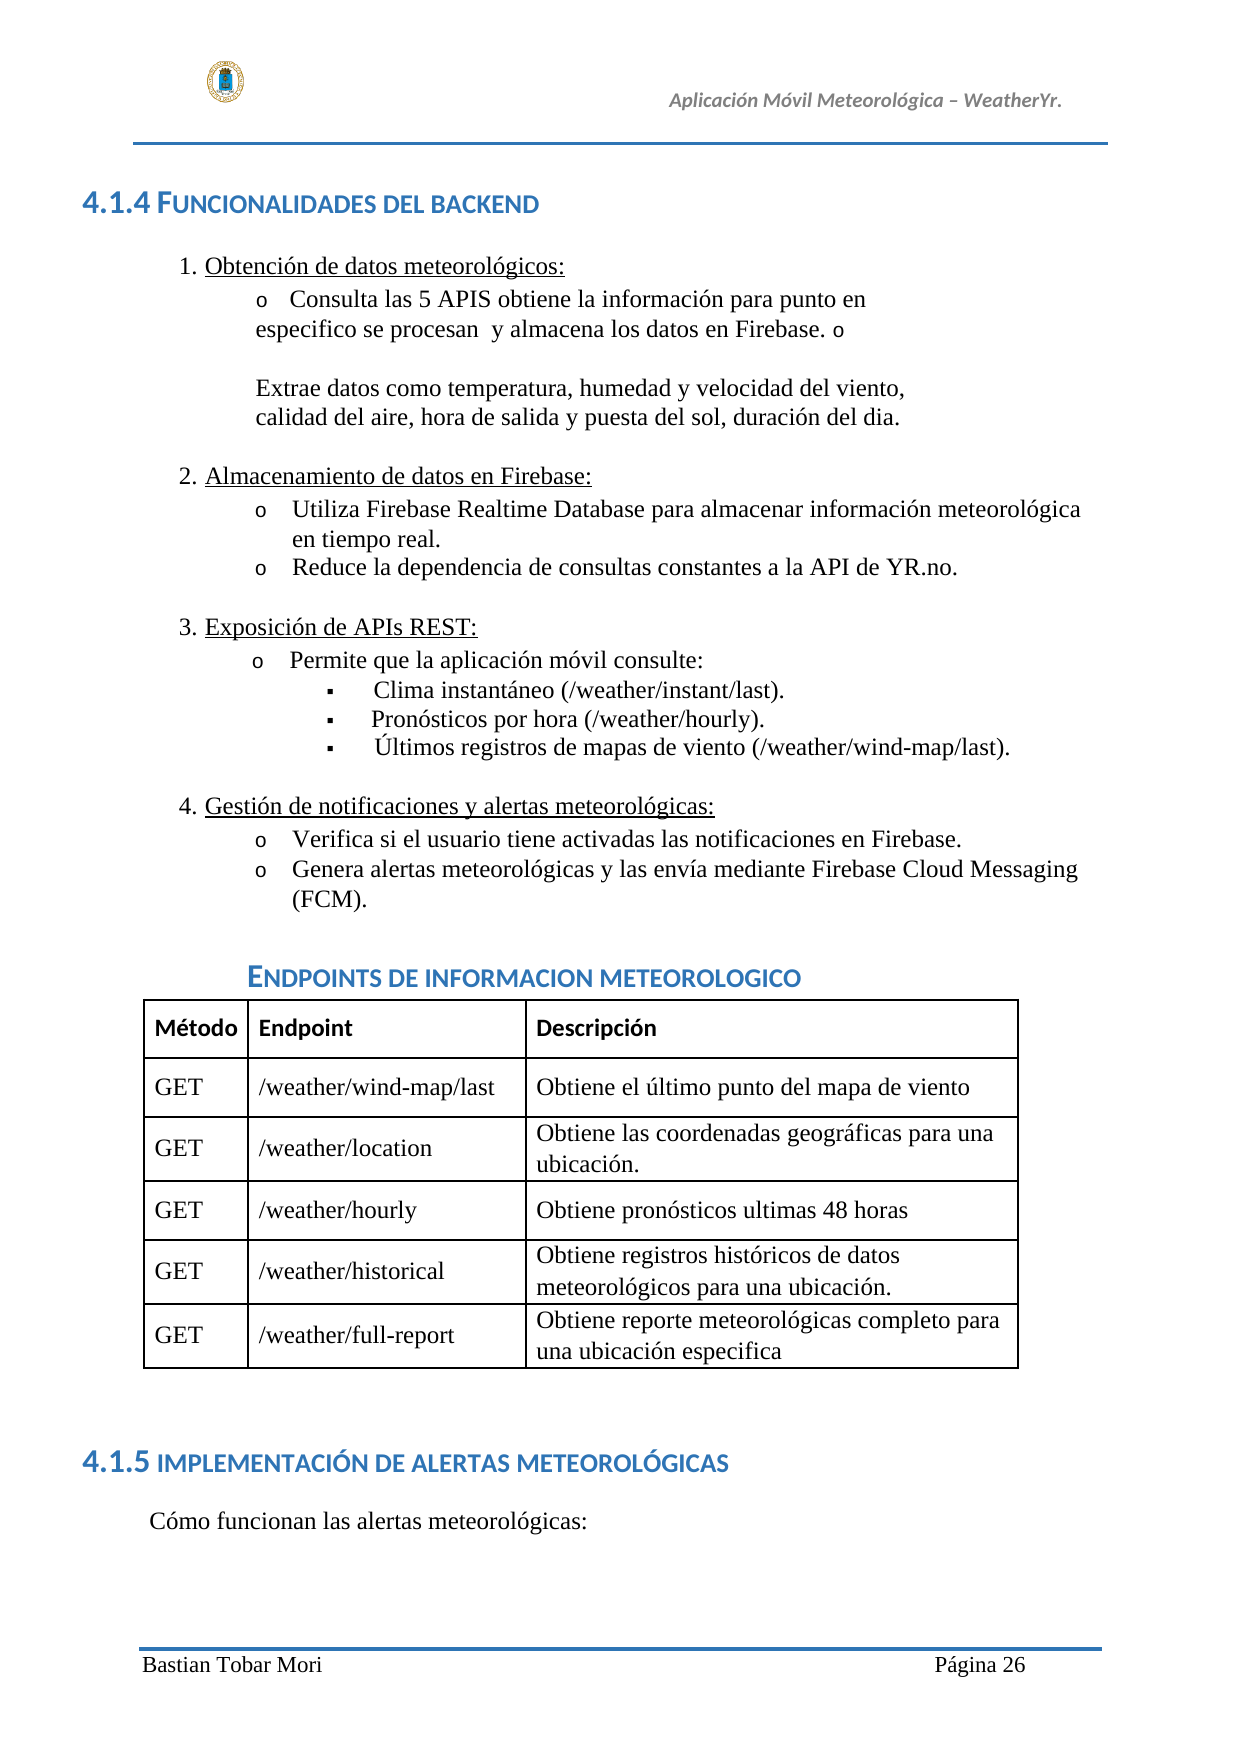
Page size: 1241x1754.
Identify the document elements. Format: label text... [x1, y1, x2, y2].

picture [206, 58, 244, 103]
list FUNCIONALIDADES DEL BACKEND [82, 181, 1208, 222]
table_cell Obtiene registros históricos de datos meteorológicos para una ubicación. [527, 1241, 1017, 1303]
list Verifica si el usuario tiene activadas las notificaciones en Firebase. [254, 824, 1099, 854]
table_cell Obtiene las coordenadas geográficas para una ubicación. [527, 1118, 1017, 1180]
table_cell /weather/full-report [249, 1305, 525, 1367]
text o Consulta las 5 APIS obtiene la información para punto en especifico se procesan y almacena los datos en Firebase. o [255, 284, 957, 344]
list IMPLEMENTACIÓN DE ALERTAS METEOROLÓGICAS [82, 1440, 1208, 1481]
text 4. Gestión de notificaciones y alertas meteorológicas: [179, 791, 1208, 820]
table_cell /weather/historical [249, 1241, 525, 1303]
list Utiliza Firebase Realtime Database para almacenar información meteorológica en tiempo real. [254, 494, 1099, 552]
text 2. Almacenamiento de datos en Firebase: [179, 461, 1208, 489]
text Cómo funcionan las alertas meteorológicas: [143, 1506, 1099, 1534]
table_cell GET [145, 1118, 247, 1180]
table_header Endpoint [249, 1001, 525, 1057]
table_cell GET [145, 1059, 247, 1116]
table_cell Obtiene el último punto del mapa de viento [527, 1059, 1017, 1116]
text 3. Exposición de APIs REST: [179, 612, 1208, 641]
table_cell /weather/wind-map/last [249, 1059, 525, 1116]
table_cell /weather/location [249, 1118, 525, 1180]
table_header Método [145, 1001, 247, 1057]
table_cell GET [145, 1241, 247, 1303]
text ▪ Clima instantáneo (/weather/instant/last). [142, 675, 1208, 704]
text ▪ Pronósticos por hora (/weather/hourly). [142, 704, 1208, 732]
text 1. Obtención de datos meteorológicos: [179, 251, 1208, 280]
table_cell /weather/hourly [249, 1182, 525, 1238]
table_cell Obtiene reporte meteorológicas completo para una ubicación especifica [527, 1305, 1017, 1367]
list Genera alertas meteorológicas y las envía mediante Firebase Cloud Messaging (FCM). [254, 854, 1099, 912]
table_cell Obtiene pronósticos ultimas 48 horas [527, 1182, 1017, 1238]
text ENDPOINTS DE INFORMACION METEOROLOGICO [247, 954, 1208, 995]
text o Permite que la aplicación móvil consulte: [142, 645, 1208, 675]
table_header Descripción [527, 1001, 1017, 1057]
table_cell GET [145, 1305, 247, 1367]
text ▪ Últimos registros de mapas de viento (/weather/wind-map/last). [142, 732, 1208, 761]
list Reduce la dependencia de consultas constantes a la API de YR.no. [254, 552, 1099, 582]
text Extrae datos como temperatura, humedad y velocidad del viento, calidad del aire, hora de salida y puesta del sol, duración del dia. [255, 373, 957, 431]
table_cell GET [145, 1182, 247, 1238]
